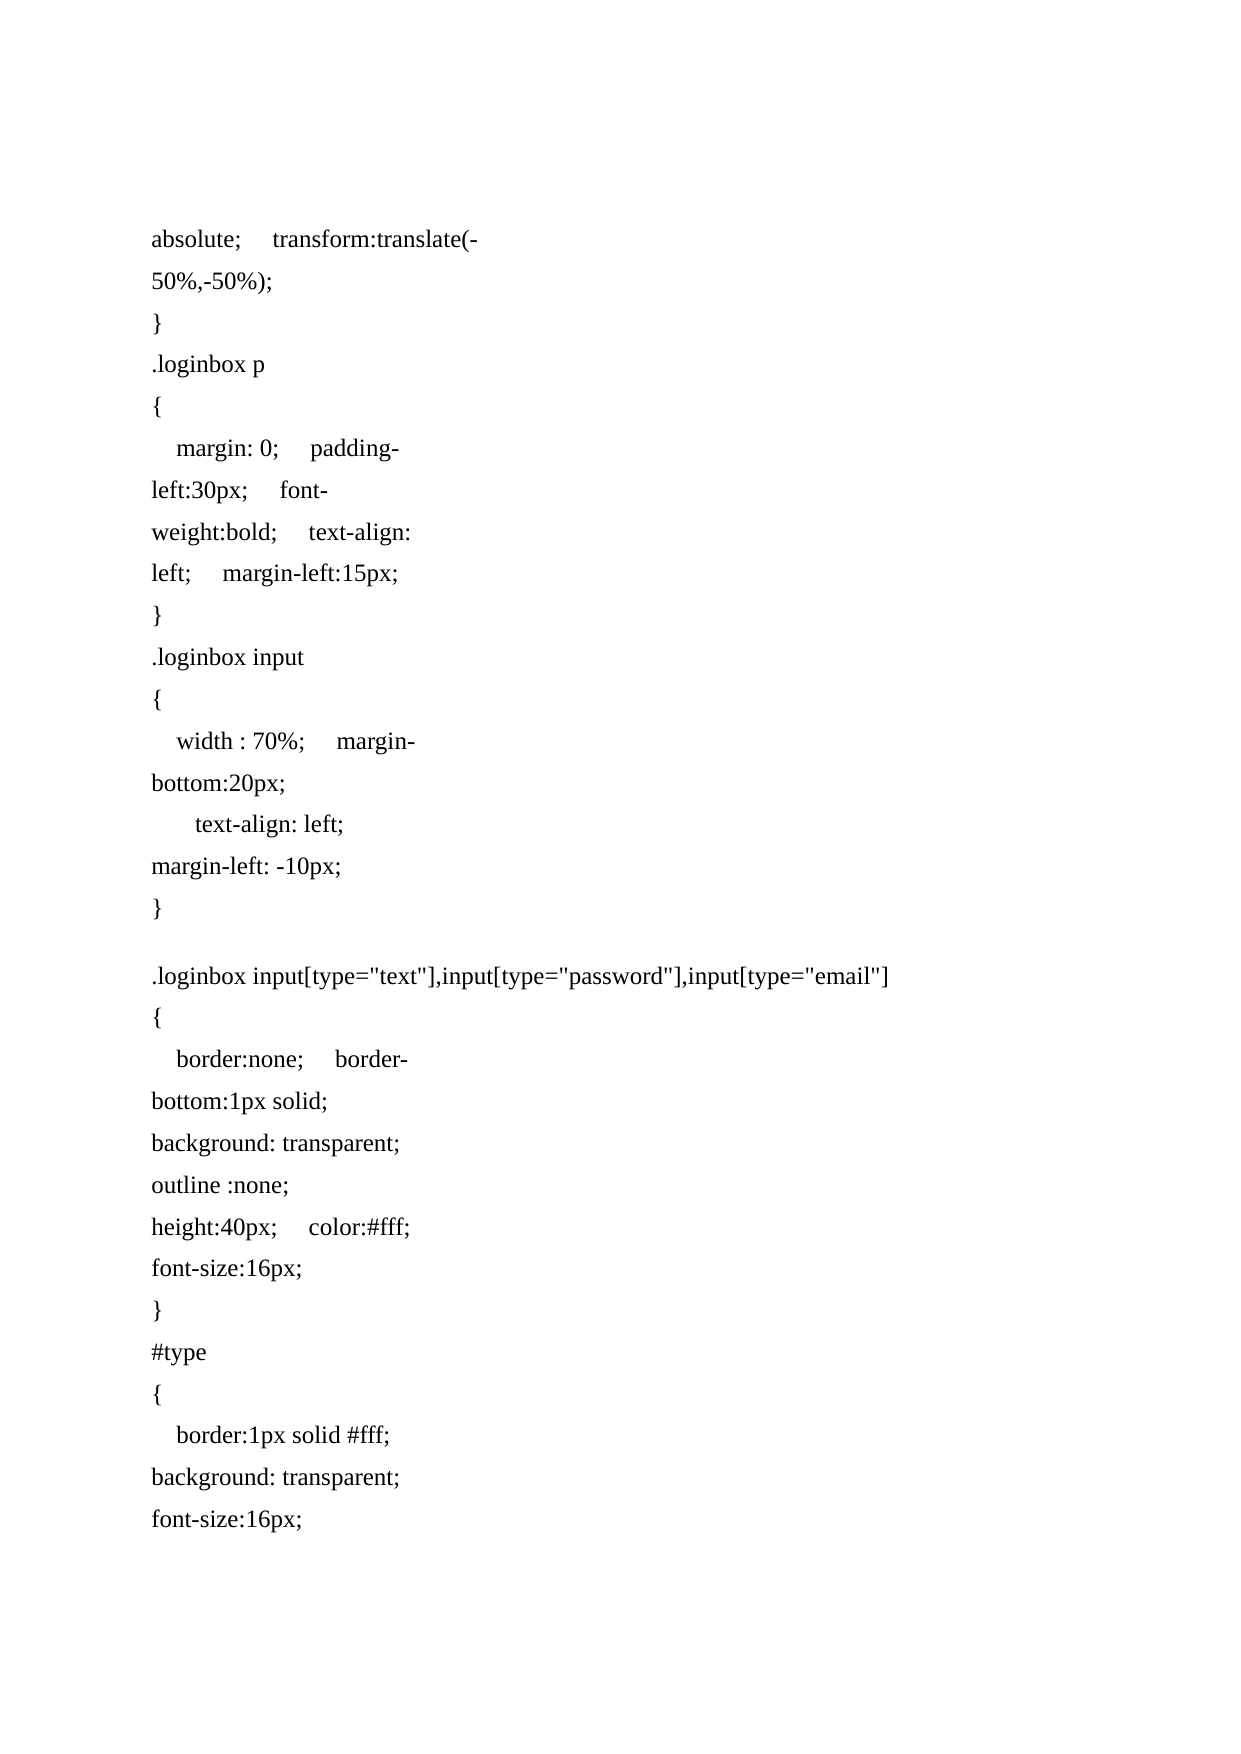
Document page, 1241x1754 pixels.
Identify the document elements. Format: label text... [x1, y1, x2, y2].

text } [151, 1295, 1018, 1324]
text margin: 0; padding-left:30px; font-weight:bold; text-align: left; margin-left:15px; [151, 433, 444, 587]
text { [151, 684, 1018, 713]
text #type [151, 1337, 1018, 1366]
text text-align: left; margin-left: -10px; [151, 809, 450, 880]
text } [151, 308, 1018, 337]
text width : 70%; margin-bottom:20px; [151, 726, 518, 796]
text { [151, 391, 1018, 420]
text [151, 224, 494, 295]
text .loginbox p [151, 349, 1018, 378]
text { [151, 1002, 1018, 1031]
text } [151, 893, 1018, 922]
text .loginbox input [151, 642, 1018, 671]
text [151, 1420, 412, 1533]
text border:none; border-bottom:1px solid; background: transparent; outline :none; height:40px; color:#fff; font-size:16px; [151, 1044, 412, 1282]
text } [151, 601, 1018, 629]
text .loginbox input[type="text"],input[type="password"],input[type="email"] [151, 961, 1018, 989]
text { [151, 1379, 1018, 1407]
